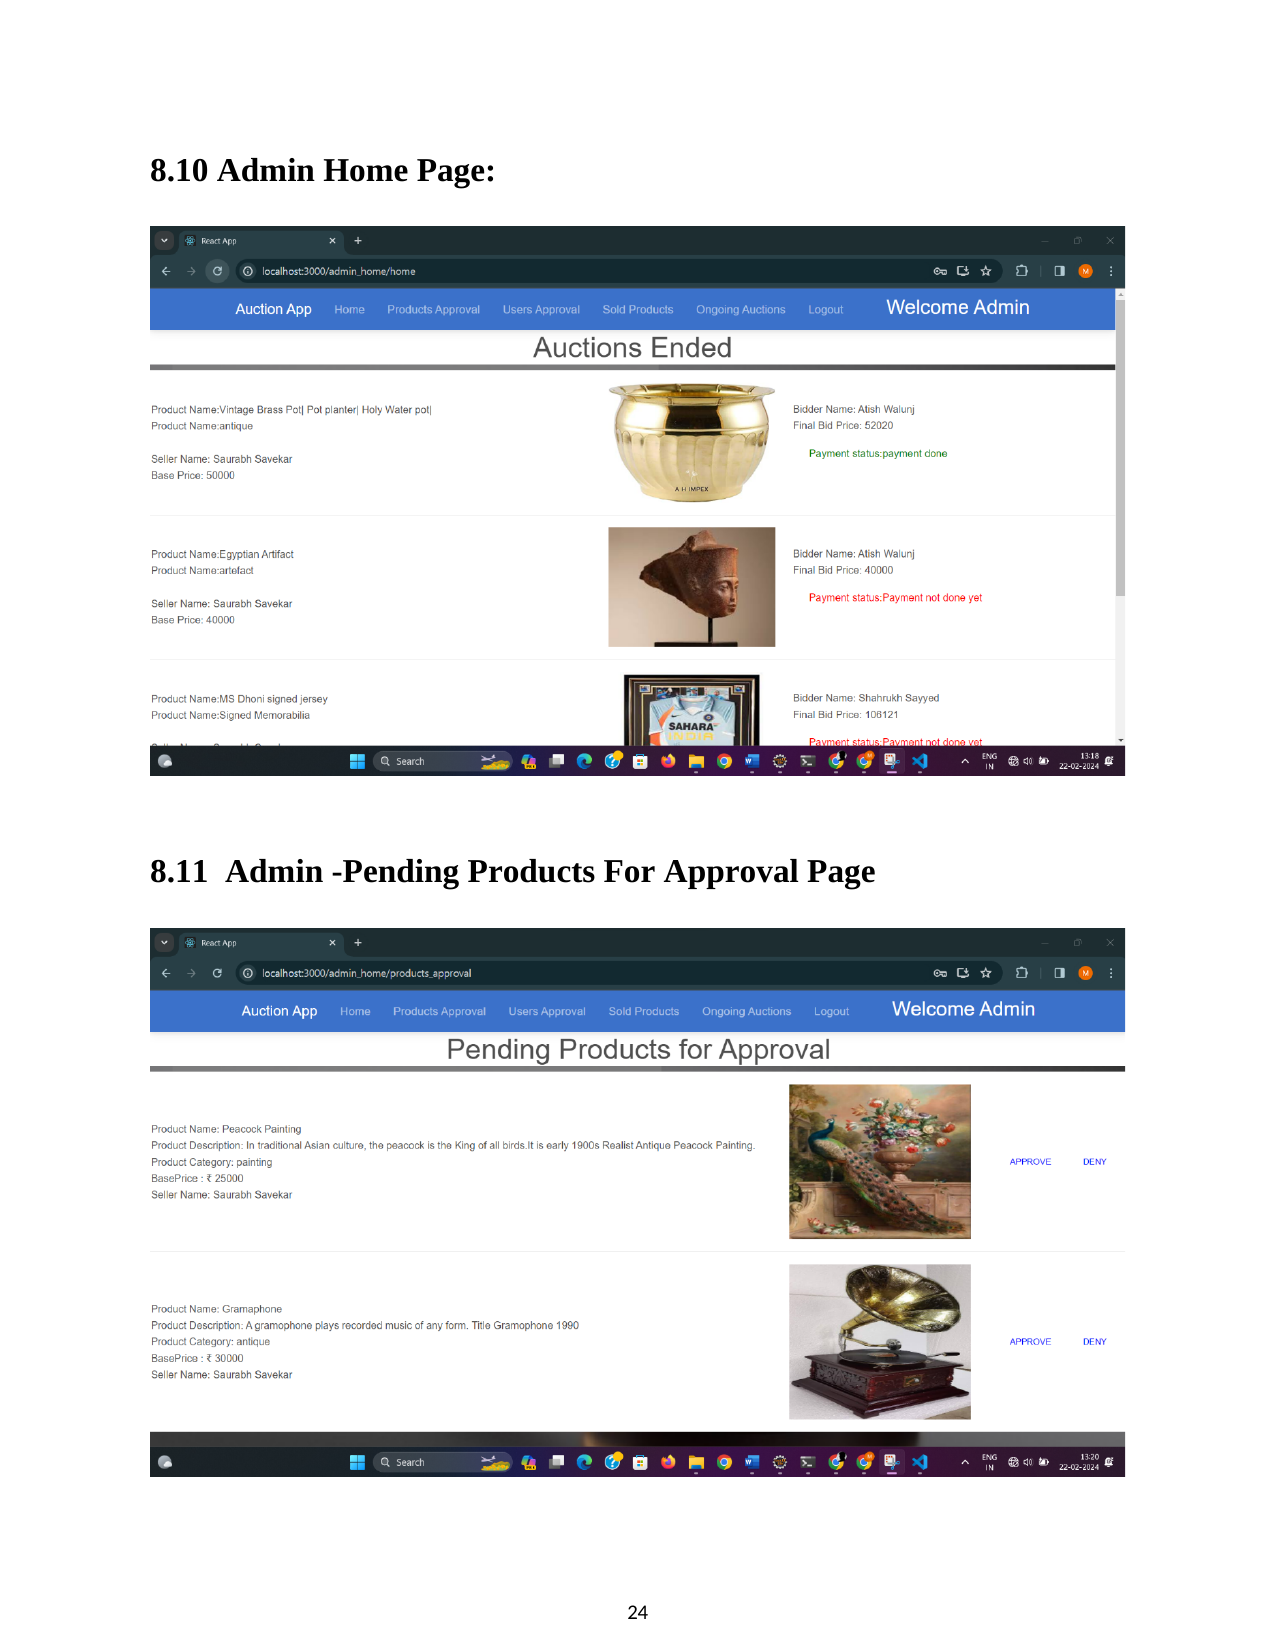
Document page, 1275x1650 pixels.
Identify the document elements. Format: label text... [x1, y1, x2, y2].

text 8.10 Admin Home Page: [150, 150, 1125, 188]
picture [150, 928, 1125, 1477]
text 8.11 Admin -Pending Products For Approval Page [150, 852, 1125, 890]
picture [150, 226, 1125, 776]
